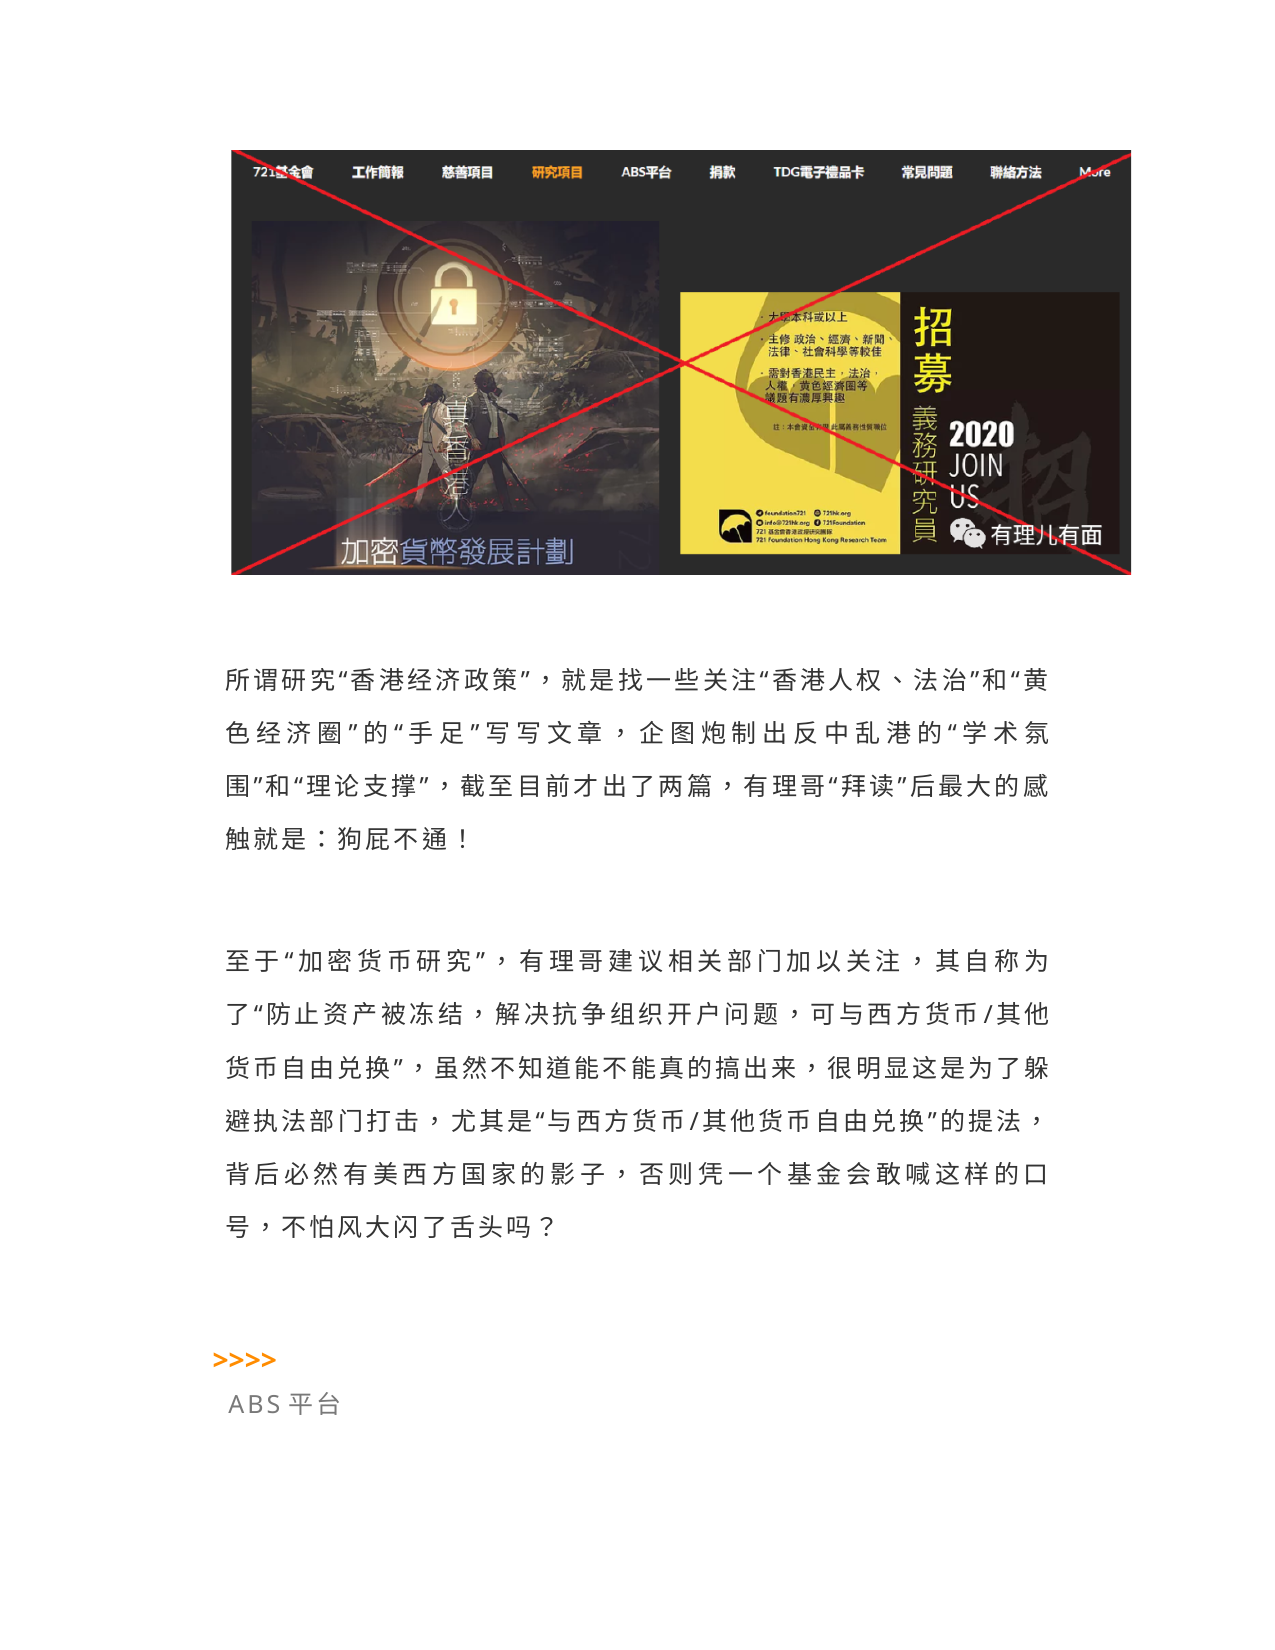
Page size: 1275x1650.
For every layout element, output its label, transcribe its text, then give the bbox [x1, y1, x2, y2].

picture [231, 150, 1132, 575]
text 所谓研究“香港经济政策”，就是找一些关注“香港人权、法治”和“黄色经济圈”的“手足”写写文章，企图炮制出反中乱港的“学术氛围”和“理论支撑”，截至目前才出了两篇，有理哥“拜读”后最大的感触就是：狗屁不通！ [225, 644, 1050, 856]
text >>>> [212, 1336, 1062, 1378]
text ABS平台 [228, 1378, 1062, 1421]
text 至于“加密货币研究”，有理哥建议相关部门加以关注，其自称为了“防止资产被冻结，解决抗争组织开户问题，可与西方货币/其他货币自由兑换”，虽然不知道能不能真的搞出来，很明显这是为了躲避执法部门打击，尤其是“与西方货币/其他货币自由兑换”的提法，背后必然有美西方国家的影子，否则凭一个基金会敢喊这样的口号，不怕风大闪了舌头吗？ [225, 925, 1050, 1244]
